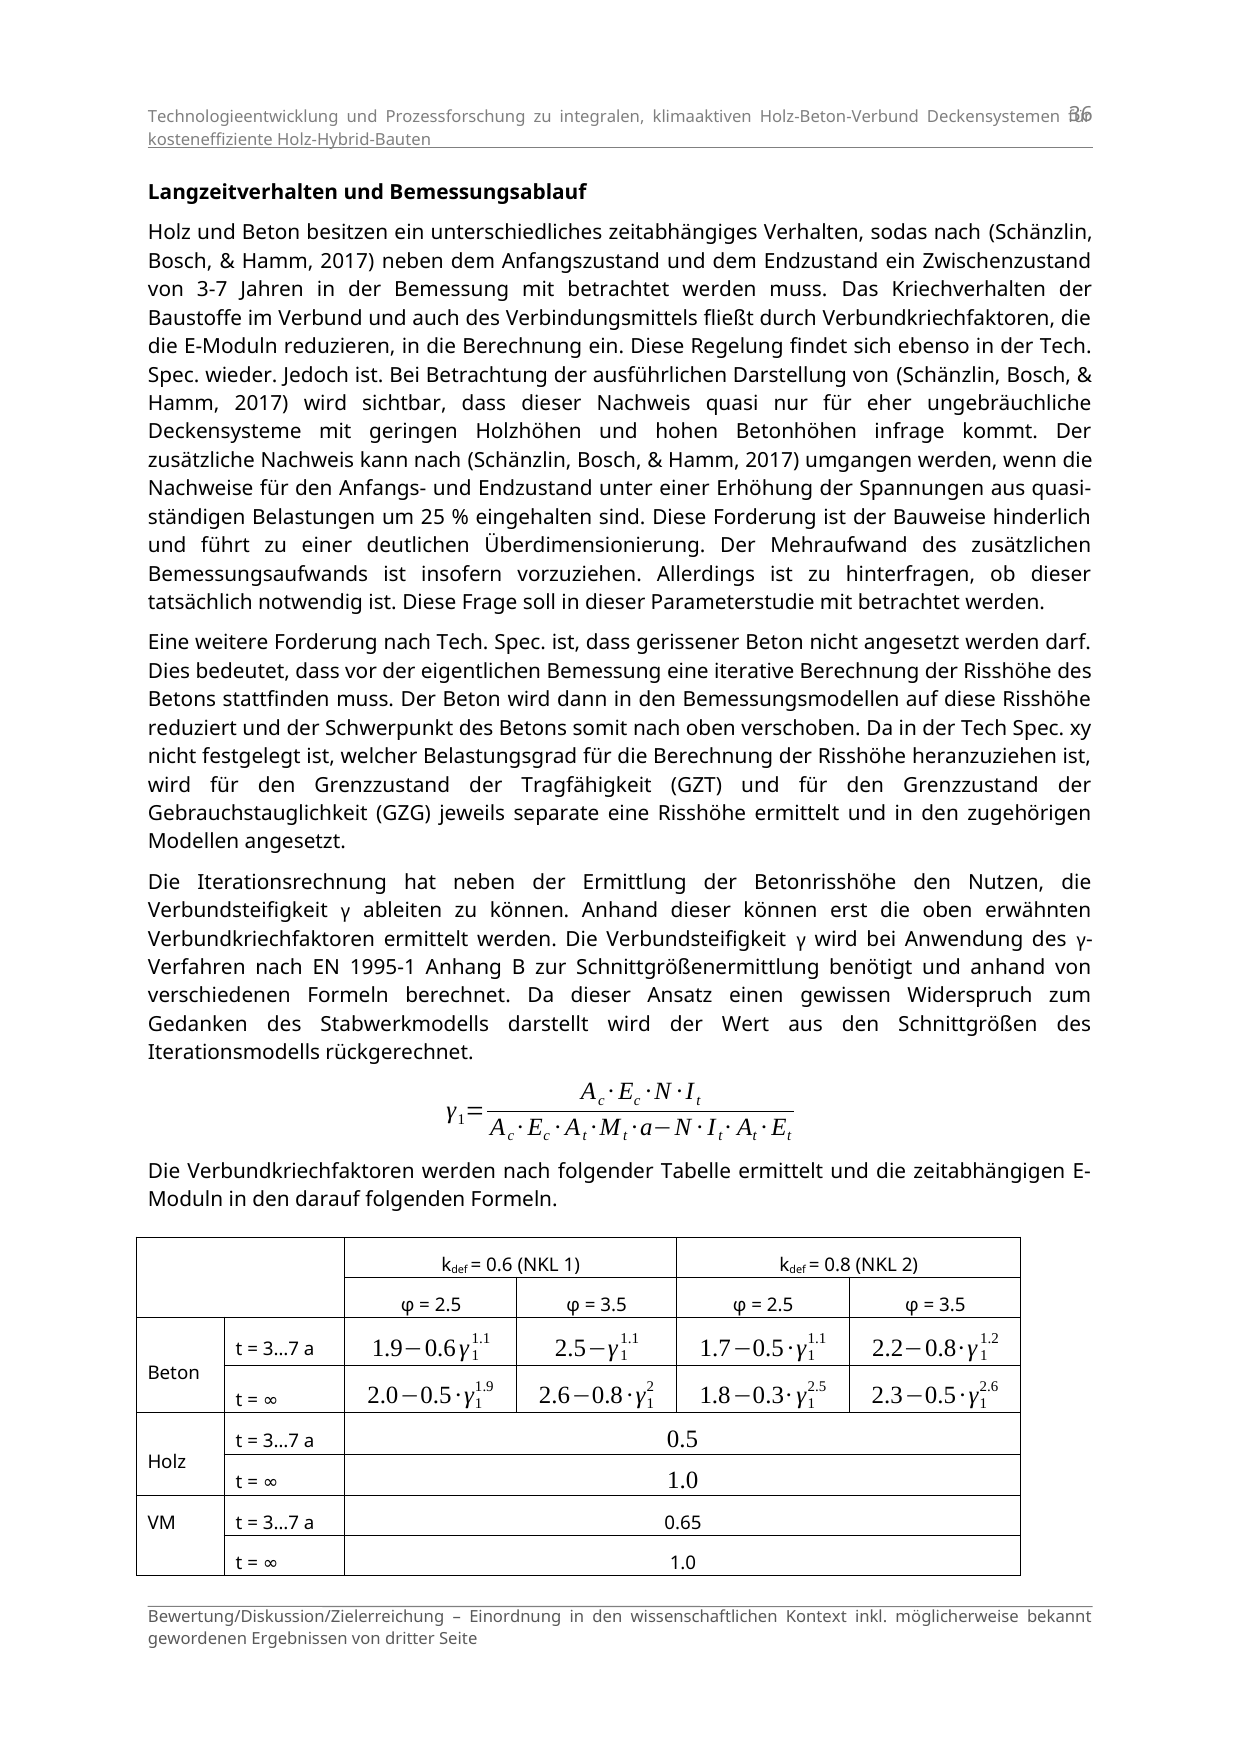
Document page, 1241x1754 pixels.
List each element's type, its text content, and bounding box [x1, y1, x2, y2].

table_cell 1.0 [345, 1536, 1020, 1575]
table_cell φ = 3.5 [517, 1278, 676, 1317]
table_cell Holz [137, 1413, 224, 1495]
text Die Iterationsrechnung hat neben der Ermittlung der Betonrisshöhe den Nutzen, die Verbundsteifigkeit γ ableiten zu können. Anhand dieser können erst die oben erwähnten Verbundkriechfaktoren ermittelt werden. Die Verbundsteifigkeit γ wird bei Anwendung des γ-Verfahren nach EN 1995-1 Anhang B zur Schnittgrößenermittlung benötigt und anhand von verschiedenen Formeln berechnet. Da dieser Ansatz einen gewissen Widerspruch zum Gedanken des Stabwerkmodells darstellt wird der Wert aus den Schnittgrößen des Iterationsmodells rückgerechnet. [148, 867, 1092, 1066]
table_cell t = 3…7 a [225, 1496, 344, 1535]
table_cell VM [137, 1496, 224, 1575]
table_cell t = 3…7 a [225, 1318, 344, 1364]
table_cell [850, 1366, 1020, 1412]
text Eine weitere Forderung nach Tech. Spec. ist, dass gerissener Beton nicht angesetzt werden darf. Dies bedeutet, dass vor der eigentlichen Bemessung eine iterative Berechnung der Risshöhe des Betons stattfinden muss. Der Beton wird dann in den Bemessungsmodellen auf diese Risshöhe reduziert und der Schwerpunkt des Betons somit nach oben verschoben. Da in der Tech Spec. xy nicht festgelegt ist, welcher Belastungsgrad für die Berechnung der Risshöhe heranzuziehen ist, wird für den Grenzzustand der Tragfähigkeit (GZT) und für den Grenzzustand der Gebrauchstauglichkeit (GZG) jeweils separate eine Risshöhe ermittelt und in den zugehörigen Modellen angesetzt. [148, 627, 1092, 855]
table_cell [677, 1318, 849, 1364]
table_cell φ = 2.5 [345, 1278, 516, 1317]
table_header kdef = 0.6 (NKL 1) [345, 1238, 676, 1277]
subtitle Langzeitverhalten und Bemessungsablauf [148, 177, 1092, 206]
table_cell 0.65 [345, 1496, 1020, 1535]
table_cell [345, 1318, 516, 1364]
table_cell t = ∞ [225, 1536, 344, 1575]
table_cell [345, 1366, 516, 1412]
text Holz und Beton besitzen ein unterschiedliches zeitabhängiges Verhalten, sodas nach neben dem Anfangszustand und dem Endzustand ein Zwischenzustand von 3-7 Jahren in der Bemessung mit betrachtet werden muss. Das Kriechverhalten der Baustoffe im Verbund und auch des Verbindungsmittels fließt durch Verbundkriechfaktoren, die die E-Moduln reduzieren, in die Berechnung ein. Diese Regelung findet sich ebenso in der Tech. Spec. wieder. Jedoch ist. Bei Betrachtung der ausführlichen Darstellung von wird sichtbar, dass dieser Nachweis quasi nur für eher ungebräuchliche Deckensysteme mit geringen Holzhöhen und hohen Betonhöhen infrage kommt. Der zusätzliche Nachweis kann nach umgangen werden, wenn die Nachweise für den Anfangs- und Endzustand unter einer Erhöhung der Spannungen aus quasi-ständigen Belastungen um 25 % eingehalten sind. Diese Forderung ist der Bauweise hinderlich und führt zu einer deutlichen Überdimensionierung. Der Mehraufwand des zusätzlichen Bemessungsaufwands ist insofern vorzuziehen. Allerdings ist zu hinterfragen, ob dieser tatsächlich notwendig ist. Diese Frage soll in dieser Parameterstudie mit betrachtet werden. [148, 217, 1092, 616]
table_cell φ = 3.5 [850, 1278, 1020, 1317]
table_cell [345, 1413, 1020, 1454]
table_cell [850, 1318, 1020, 1364]
text Die Verbundkriechfaktoren werden nach folgender Tabelle ermittelt und die zeitabhängigen E-Moduln in den darauf folgenden Formeln. [148, 1156, 1092, 1213]
table_header [137, 1238, 344, 1317]
table_cell [677, 1366, 849, 1412]
table_cell t = ∞ [225, 1455, 344, 1495]
table_header kdef = 0.8 (NKL 2) [677, 1238, 1020, 1277]
table_cell φ = 2.5 [677, 1278, 849, 1317]
table_cell t = 3…7 a [225, 1413, 344, 1454]
table_cell Beton [137, 1318, 224, 1412]
table_cell [517, 1318, 676, 1364]
table_cell [345, 1455, 1020, 1495]
table_cell [517, 1366, 676, 1412]
table_cell t = ∞ [225, 1366, 344, 1412]
